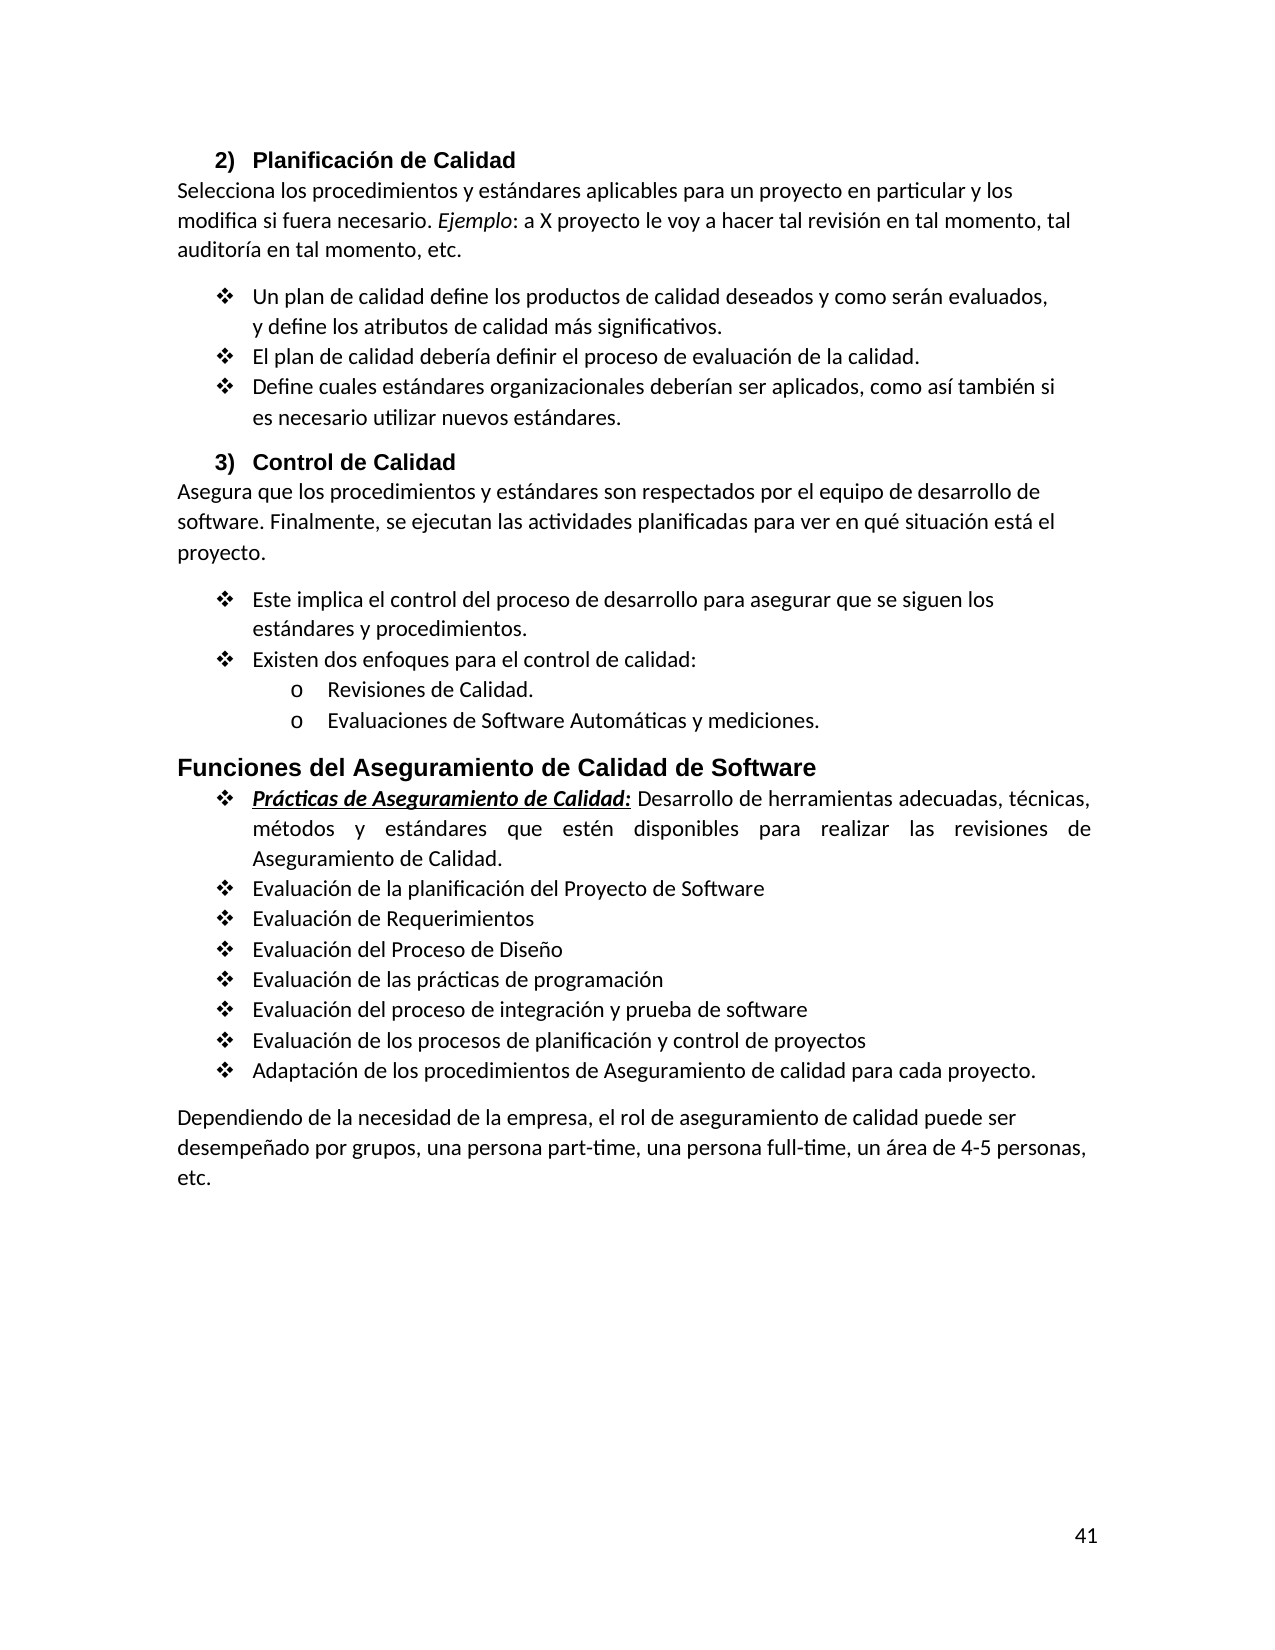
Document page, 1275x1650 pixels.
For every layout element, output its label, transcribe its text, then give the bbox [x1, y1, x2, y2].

text Asegura que los procedimientos y estándares son respectados por el equipo de desarrollo de software. Finalmente, se ejecutan las actividades planificadas para ver en qué situación está el proyecto. [177, 477, 1096, 566]
list Prácticas de Aseguramiento de Calidad: Desarrollo de herramientas adecuadas, técnicas, métodos y estándares que estén disponibles para realizar las revisiones de Aseguramiento de Calidad. [214, 784, 1091, 872]
list Evaluación del Proceso de Diseño [214, 935, 1256, 963]
list Evaluación de la planificación del Proyecto de Software [214, 874, 1256, 903]
list Evaluación del proceso de integración y prueba de software [214, 996, 1256, 1024]
text Dependiendo de la necesidad de la empresa, el rol de aseguramiento de calidad puede ser desempeñado por grupos, una persona part-time, una persona full-time, un área de 4-5 personas, etc. [177, 1103, 1090, 1191]
list Evaluación de Requerimientos [214, 904, 1256, 933]
list El plan de calidad debería definir el proceso de evaluación de la calidad. [214, 342, 1256, 370]
list Revisiones de Calidad. [290, 675, 1256, 704]
list Este implica el control del proceso de desarrollo para asegurar que se siguen los estándares y procedimientos. [214, 585, 996, 643]
list Evaluaciones de Software Automáticas y mediciones. [290, 706, 1256, 735]
subtitle Planificación de Calidad [214, 147, 1256, 173]
subtitle Funciones del Aseguramiento de Calidad de Software [177, 752, 1256, 781]
list Un plan de calidad define los productos de calidad deseados y como serán evaluados, y define los atributos de calidad más significativos. [214, 282, 1062, 340]
list Existen dos enfoques para el control de calidad: [214, 645, 1256, 673]
list Evaluación de los procesos de planificación y control de proyectos [214, 1026, 1256, 1054]
list Adaptación de los procedimientos de Aseguramiento de calidad para cada proyecto. [214, 1056, 1256, 1084]
list Evaluación de las prácticas de programación [214, 965, 1256, 993]
subtitle Control de Calidad [214, 448, 1256, 475]
text Selecciona los procedimientos y estándares aplicables para un proyecto en particular y los modifica si fuera necesario. Ejemplo: a X proyecto le voy a hacer tal revisión en tal momento, tal auditoría en tal momento, etc. [177, 176, 1076, 263]
list Define cuales estándares organizacionales deberían ser aplicados, como así también si es necesario utilizar nuevos estándares. [214, 372, 1079, 431]
